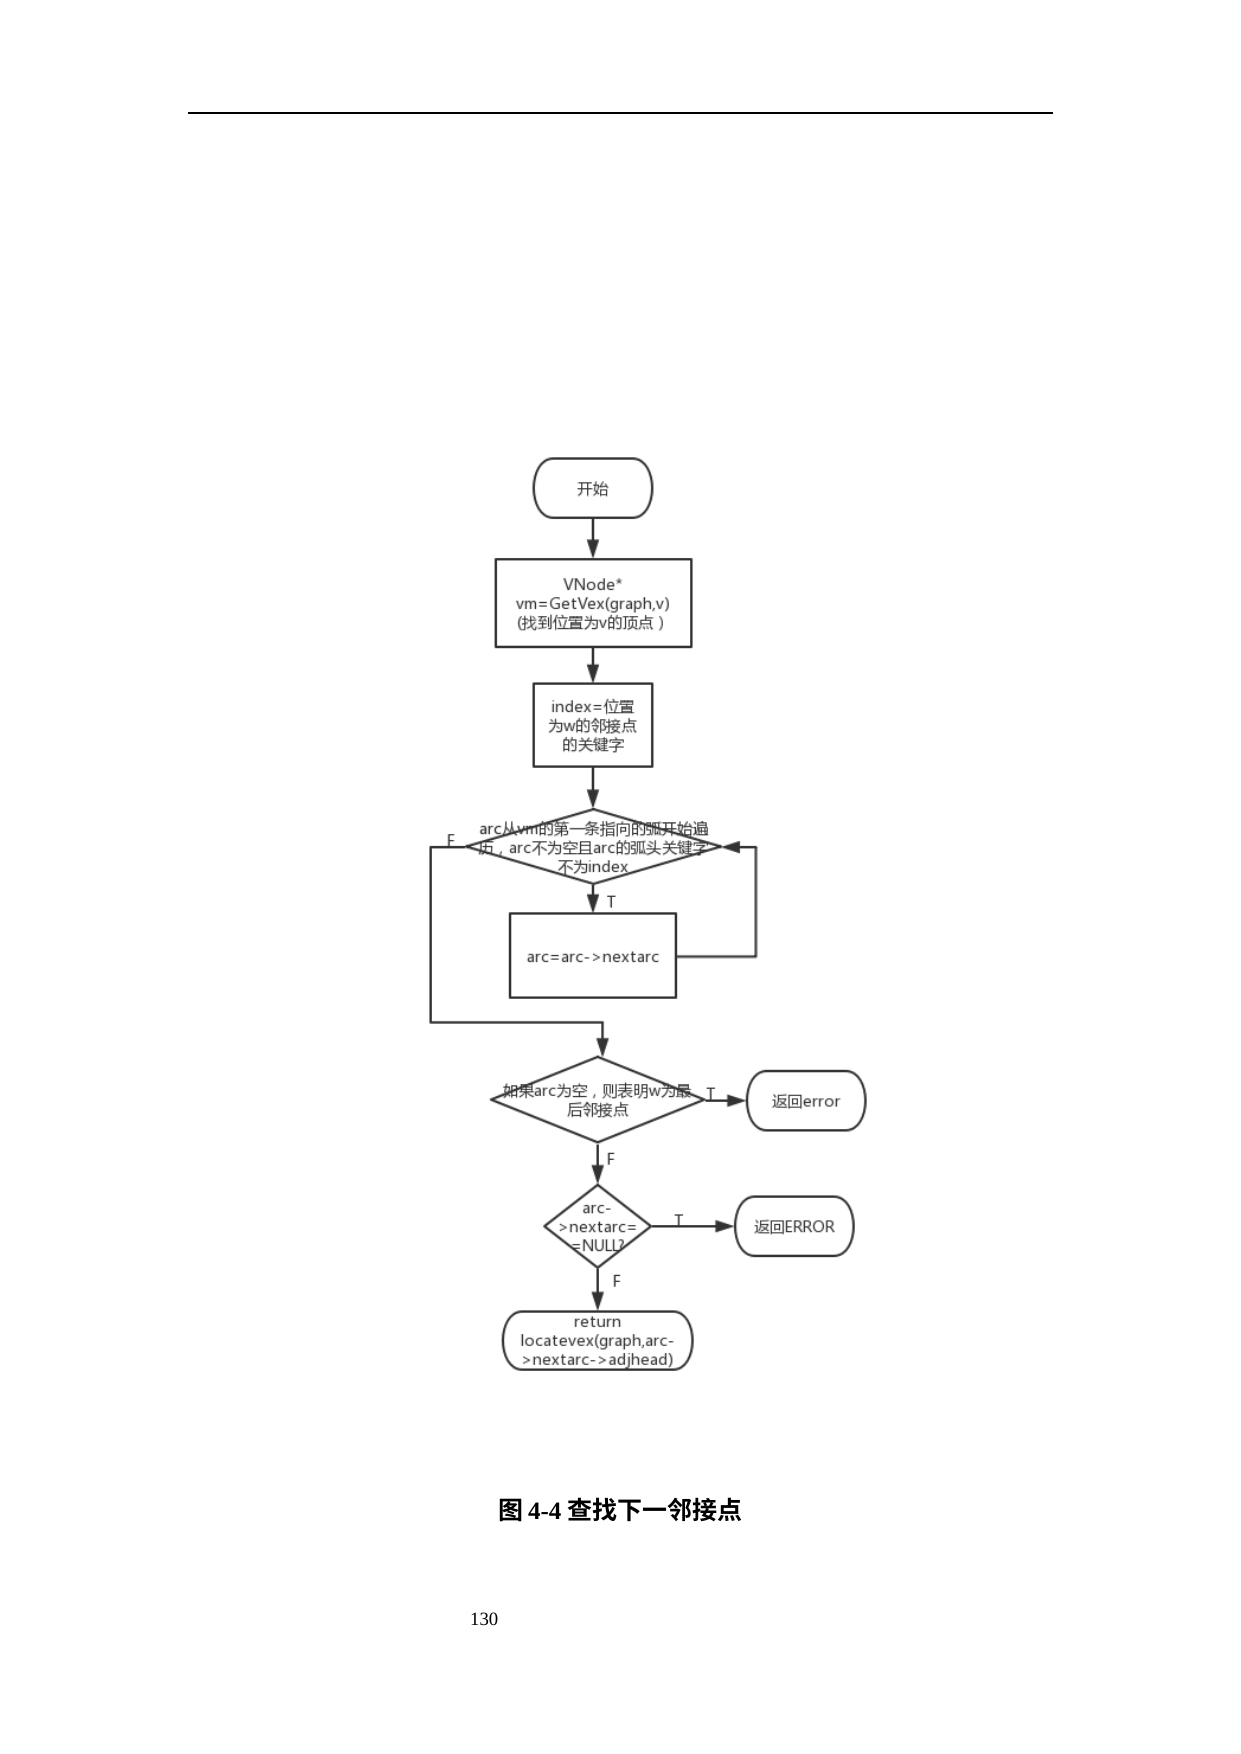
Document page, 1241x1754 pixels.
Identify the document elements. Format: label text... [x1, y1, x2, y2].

picture [301, 166, 939, 1442]
text 图4-4 查找下一邻接点 [187, 1476, 1053, 1541]
